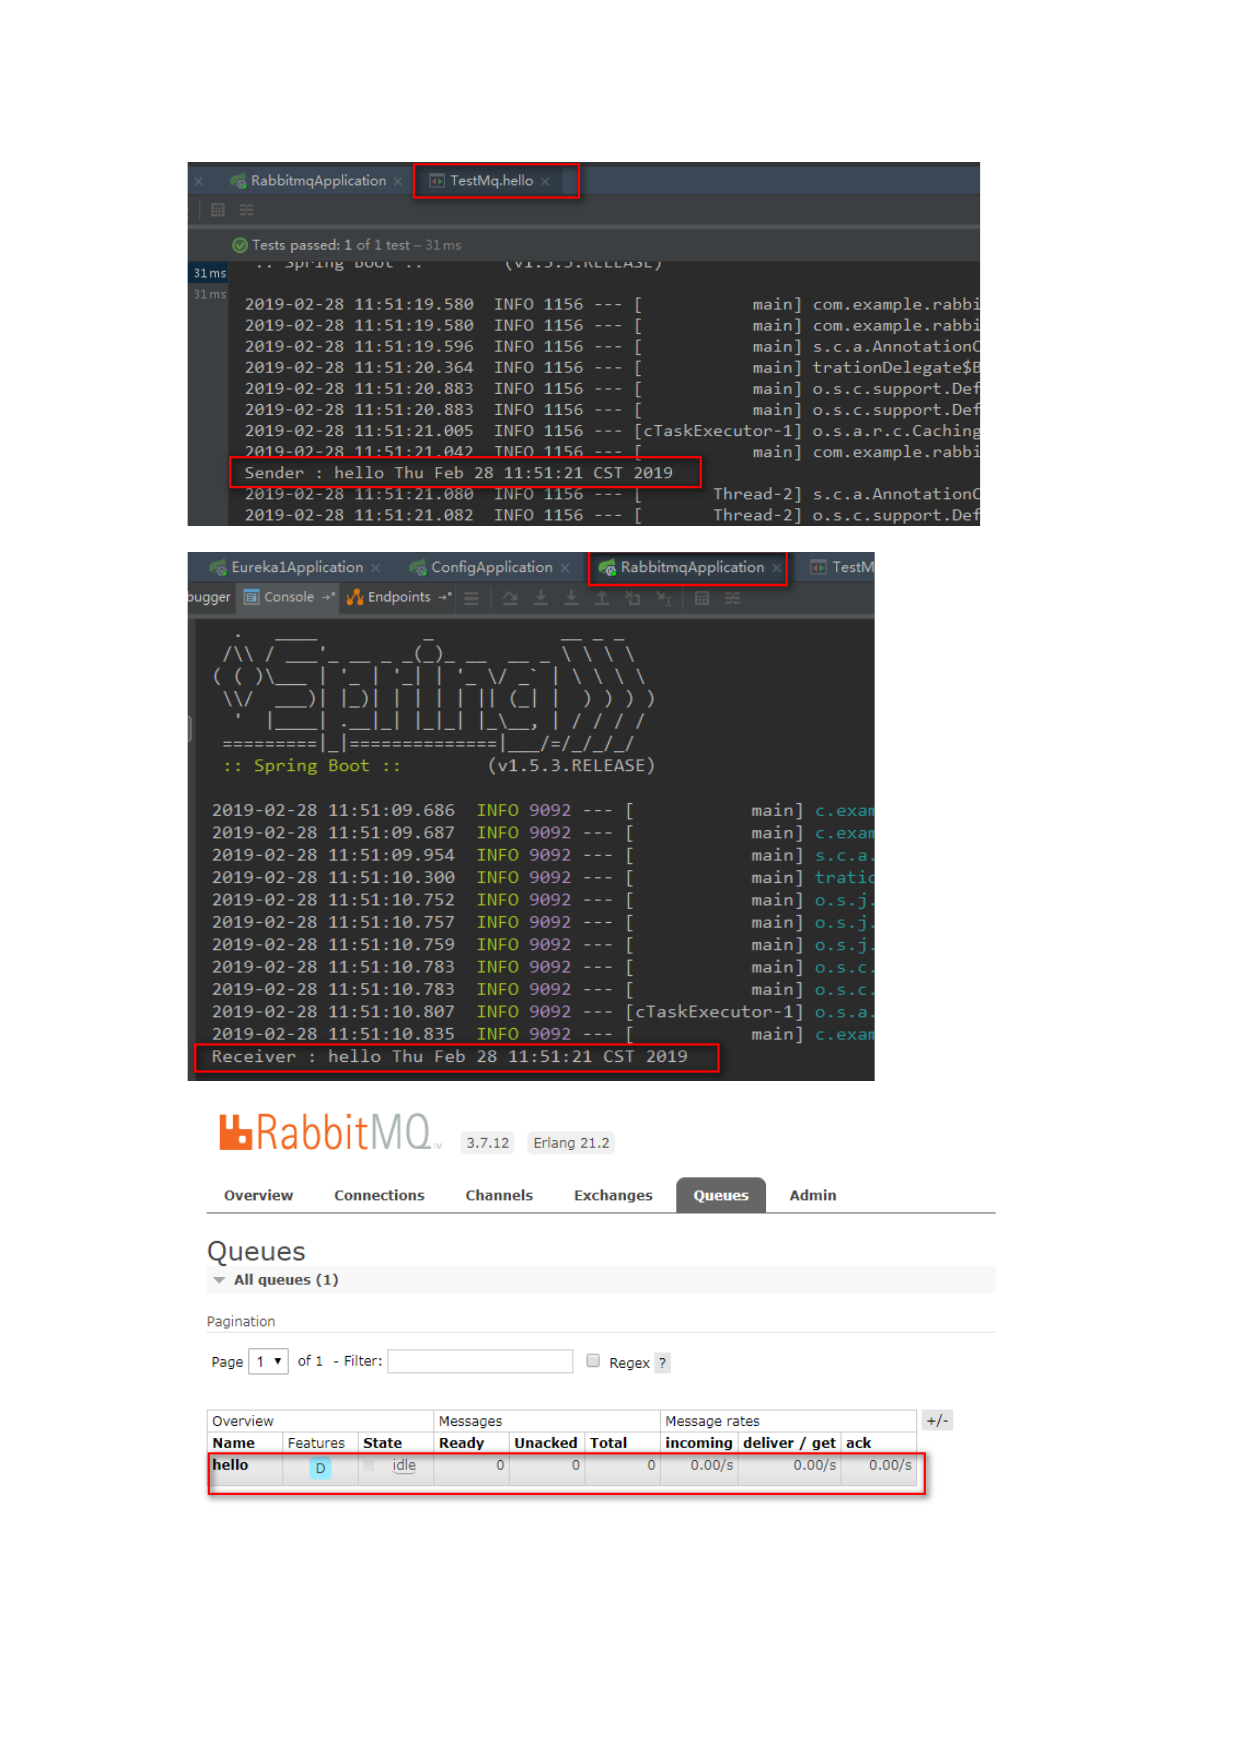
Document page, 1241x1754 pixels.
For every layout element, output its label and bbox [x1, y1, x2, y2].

picture [187, 552, 875, 1081]
picture [187, 1104, 996, 1506]
picture [187, 162, 980, 526]
